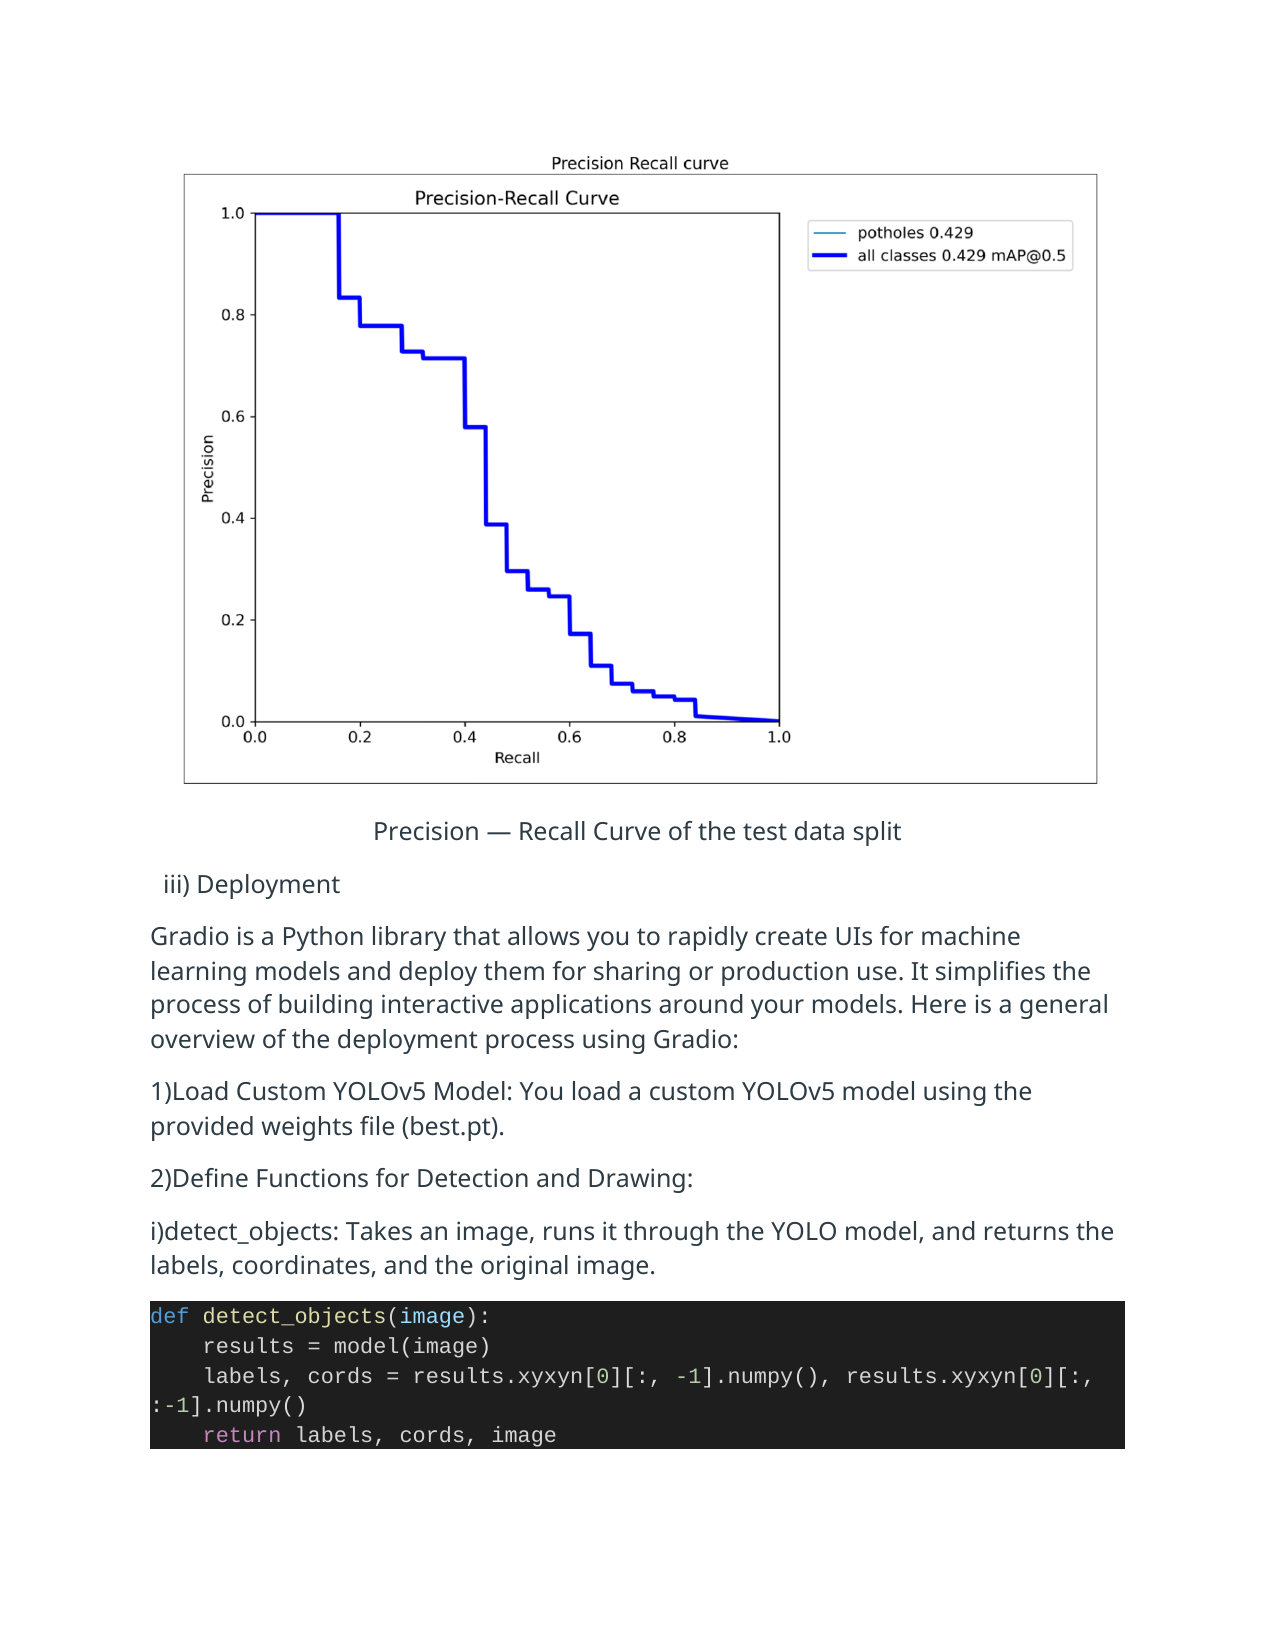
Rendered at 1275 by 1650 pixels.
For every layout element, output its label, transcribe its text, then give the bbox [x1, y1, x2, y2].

text Precision — Recall Curve of the test data split [150, 813, 1125, 847]
text 1)Load Custom YOLOv5 Model: You load a custom YOLOv5 model using the provided weights file (best.pt). [150, 1074, 1125, 1142]
picture [150, 150, 1125, 795]
text i)detect_objects: Takes an image, runs it through the YOLO model, and returns the labels, coordinates, and the original image. [150, 1214, 1125, 1282]
text def detect_objects(image): [150, 1301, 1125, 1330]
text return labels, cords, image [150, 1419, 1125, 1449]
text Gradio is a Python library that allows you to rapidly create UIs for machine learning models and deploy them for sharing or production use. It simplifies the process of building interactive applications around your models. Here is a general overview of the deployment process using Gradio: [150, 919, 1125, 1055]
text labels, cords = results.xyxyn[0][:, -1].numpy(), results.xyxyn[0][:, :-1].numpy() [150, 1360, 1125, 1419]
text iii) Deployment [150, 866, 1125, 900]
text 2)Define Functions for Detection and Drawing: [150, 1161, 1125, 1195]
text results = model(image) [150, 1330, 1125, 1360]
